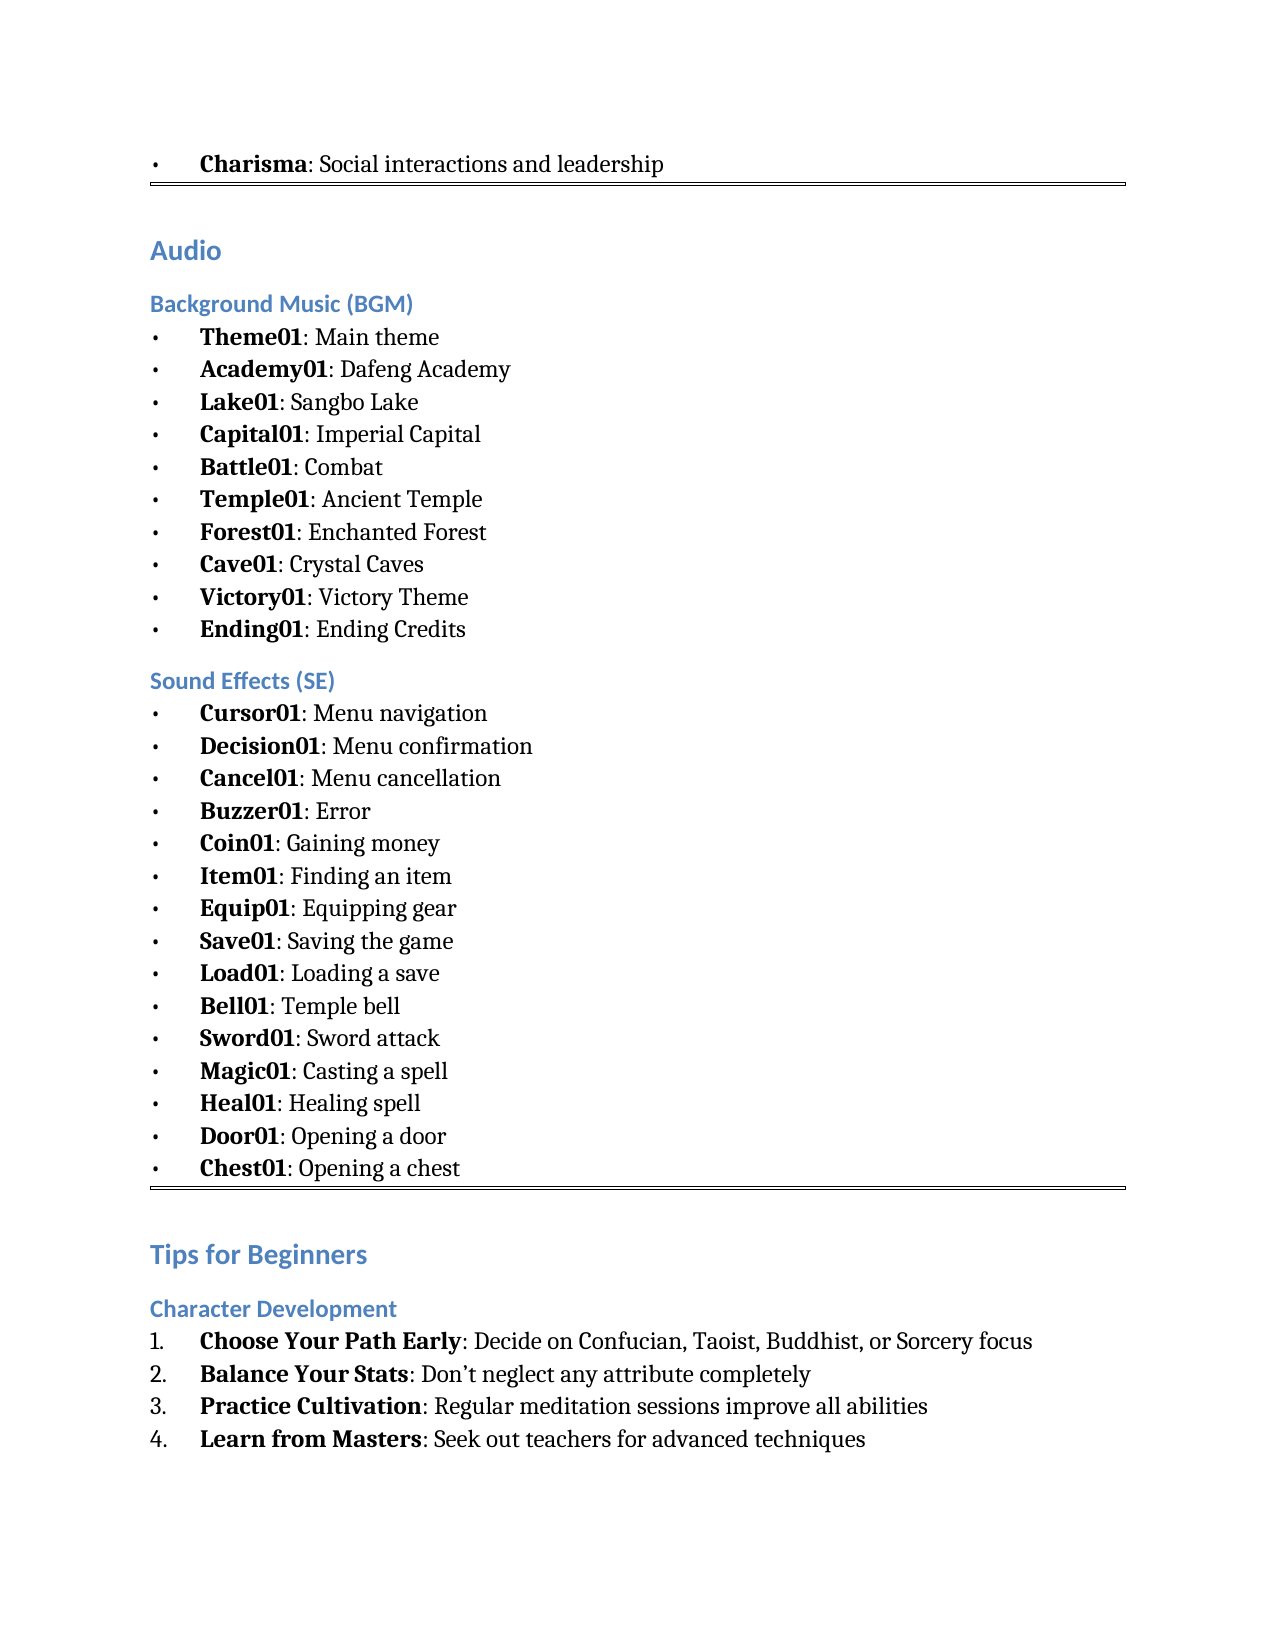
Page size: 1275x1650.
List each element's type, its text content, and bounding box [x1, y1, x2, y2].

list Heal01: Healing spell [150, 1089, 1125, 1118]
list Chest01: Opening a chest [150, 1154, 1125, 1183]
list Cursor01: Menu navigation [150, 699, 1125, 728]
list Forest01: Enchanted Forest [150, 518, 1125, 547]
list Practice Cultivation: Regular meditation sessions improve all abilities [150, 1392, 1125, 1421]
list Temple01: Ancient Temple [150, 485, 1125, 514]
list Buzzer01: Error [150, 797, 1125, 825]
list Academy01: Dafeng Academy [150, 355, 1125, 384]
list Load01: Loading a save [150, 959, 1125, 988]
subtitle Background Music (BGM) [150, 288, 1125, 319]
list Cancel01: Menu cancellation [150, 764, 1125, 793]
list Save01: Saving the game [150, 927, 1125, 955]
list Bell01: Temple bell [150, 992, 1125, 1020]
list Capital01: Imperial Capital [150, 420, 1125, 449]
list Magic01: Casting a spell [150, 1057, 1125, 1085]
subtitle Tips for Beginners [150, 1236, 1125, 1272]
list Equip01: Equipping gear [150, 894, 1125, 923]
list Choose Your Path Early: Decide on Confucian, Taoist, Buddhist, or Sorcery focus [150, 1327, 1125, 1356]
list Decision01: Menu confirmation [150, 732, 1125, 760]
list Learn from Masters: Seek out teachers for advanced techniques [150, 1424, 1125, 1453]
subtitle Audio [150, 232, 1125, 268]
list Door01: Opening a door [150, 1122, 1125, 1150]
list Theme01: Main theme [150, 323, 1125, 352]
list Victory01: Victory Theme [150, 583, 1125, 612]
list Cave01: Crystal Caves [150, 550, 1125, 579]
list Item01: Finding an item [150, 862, 1125, 890]
list Balance Your Stats: Don’t neglect any attribute completely [150, 1359, 1125, 1388]
list Lake01: Sangbo Lake [150, 388, 1125, 417]
subtitle Character Development [150, 1293, 1125, 1323]
list Sword01: Sword attack [150, 1024, 1125, 1053]
list Battle01: Combat [150, 453, 1125, 482]
subtitle Sound Effects (SE) [150, 665, 1125, 695]
list Coin01: Gaining money [150, 829, 1125, 858]
list Charisma: Social interactions and leadership [150, 150, 1125, 179]
list Ending01: Ending Credits [150, 615, 1125, 644]
